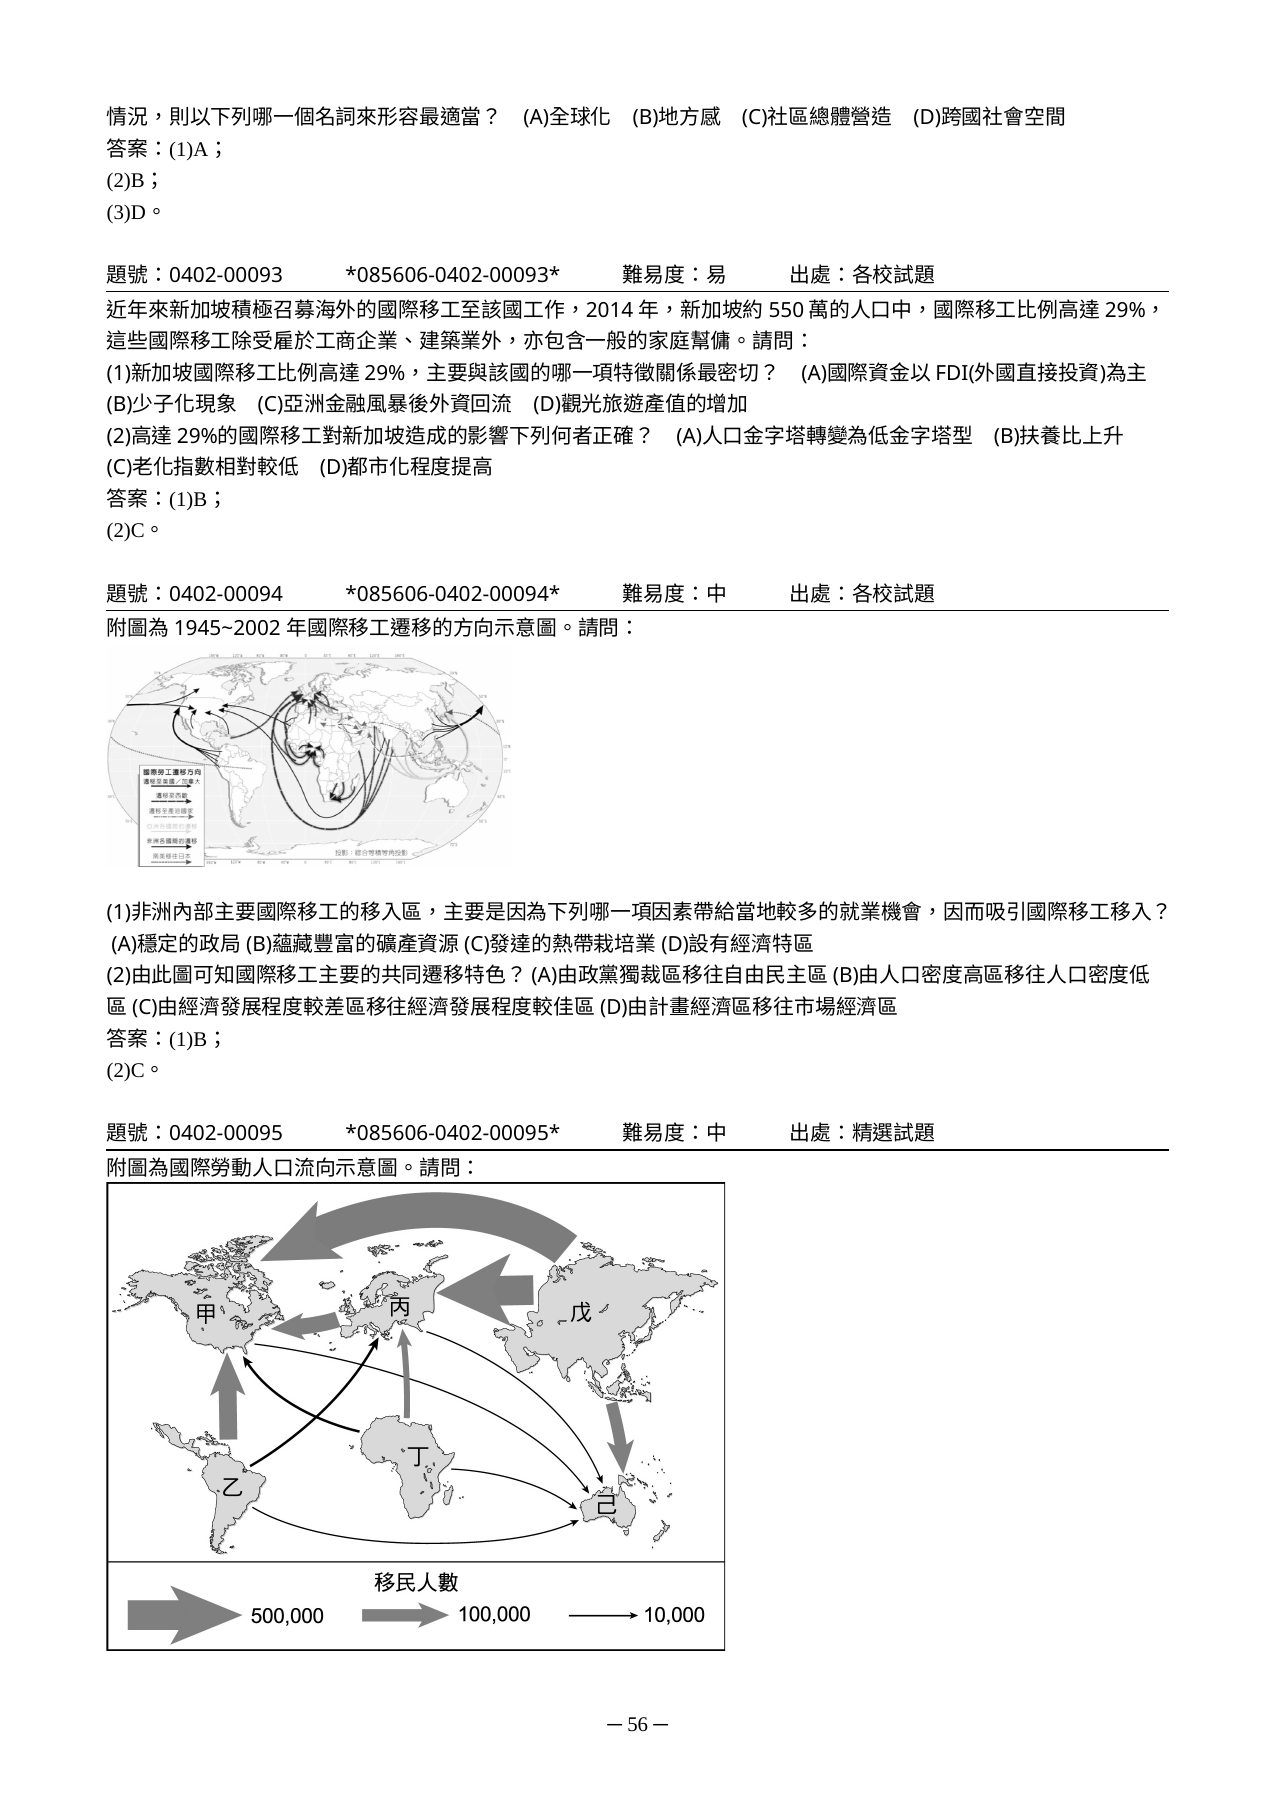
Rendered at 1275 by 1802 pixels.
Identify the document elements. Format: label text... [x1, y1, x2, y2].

picture [106, 642, 512, 868]
text 附圖為 1945~2002 年國際移工遷移的方向示意圖。請問： (1)非洲內部主要國際移工的移入區，主要是因為下列哪一項因素帶給當地較多的就業機會，因而吸引國際移工移入？ (A)穩定的政局 (B)蘊藏豐富的礦產資源 (C)發達的熱帶栽培業 (D)設有經濟特區 (2)由此圖可知國際移工主要的共同遷移特色？ (A)由政黨獨裁區移往自由民主區 (B)由人口密度高區移往人口密度低區 (C)由經濟發展程度較差區移往經濟發展程度較佳區 (D)由計畫經濟區移往市場經濟區 [106, 611, 1169, 1021]
text 答案：(1)B； (2)C。 [106, 482, 1169, 545]
text 近年來新加坡積極召募海外的國際移工至該國工作，2014 年，新加坡約 550萬的人口中，國際移工比例高達 29%，這些國際移工除受雇於工商企業、建築業外，亦包含一般的家庭幫傭。請問： (1)新加坡國際移工比例高達29%，主要與該國的哪一項特徵關係最密切？ (A)國際資金以FDI(外國直接投資)為主 (B)少子化現象 (C)亞洲金融風暴後外資回流 (D)觀光旅遊產值的增加 (2)高達29%的國際移工對新加坡造成的影響下列何者正確？ (A)人口金字塔轉變為低金字塔型 (B)扶養比上升 (C)老化指數相對較低 (D)都市化程度提高 [106, 292, 1169, 482]
text 題號：0402-00093 *085606-0402-00093* 難易度：易 出處：各校試題 [106, 257, 1169, 291]
text 題號：0402-00094 *085606-0402-00094* 難易度：中 出處：各校試題 [106, 576, 1169, 610]
text 答案：(1)A； (2)B； (3)D。 [106, 131, 1169, 226]
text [106, 1151, 1169, 1656]
text 題號：0402-00095 *085606-0402-00095* 難易度：中 出處：精選試題 [106, 1116, 1169, 1149]
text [106, 100, 1169, 131]
text 答案：(1)B； (2)C。 [106, 1021, 1169, 1084]
picture [106, 1182, 725, 1651]
